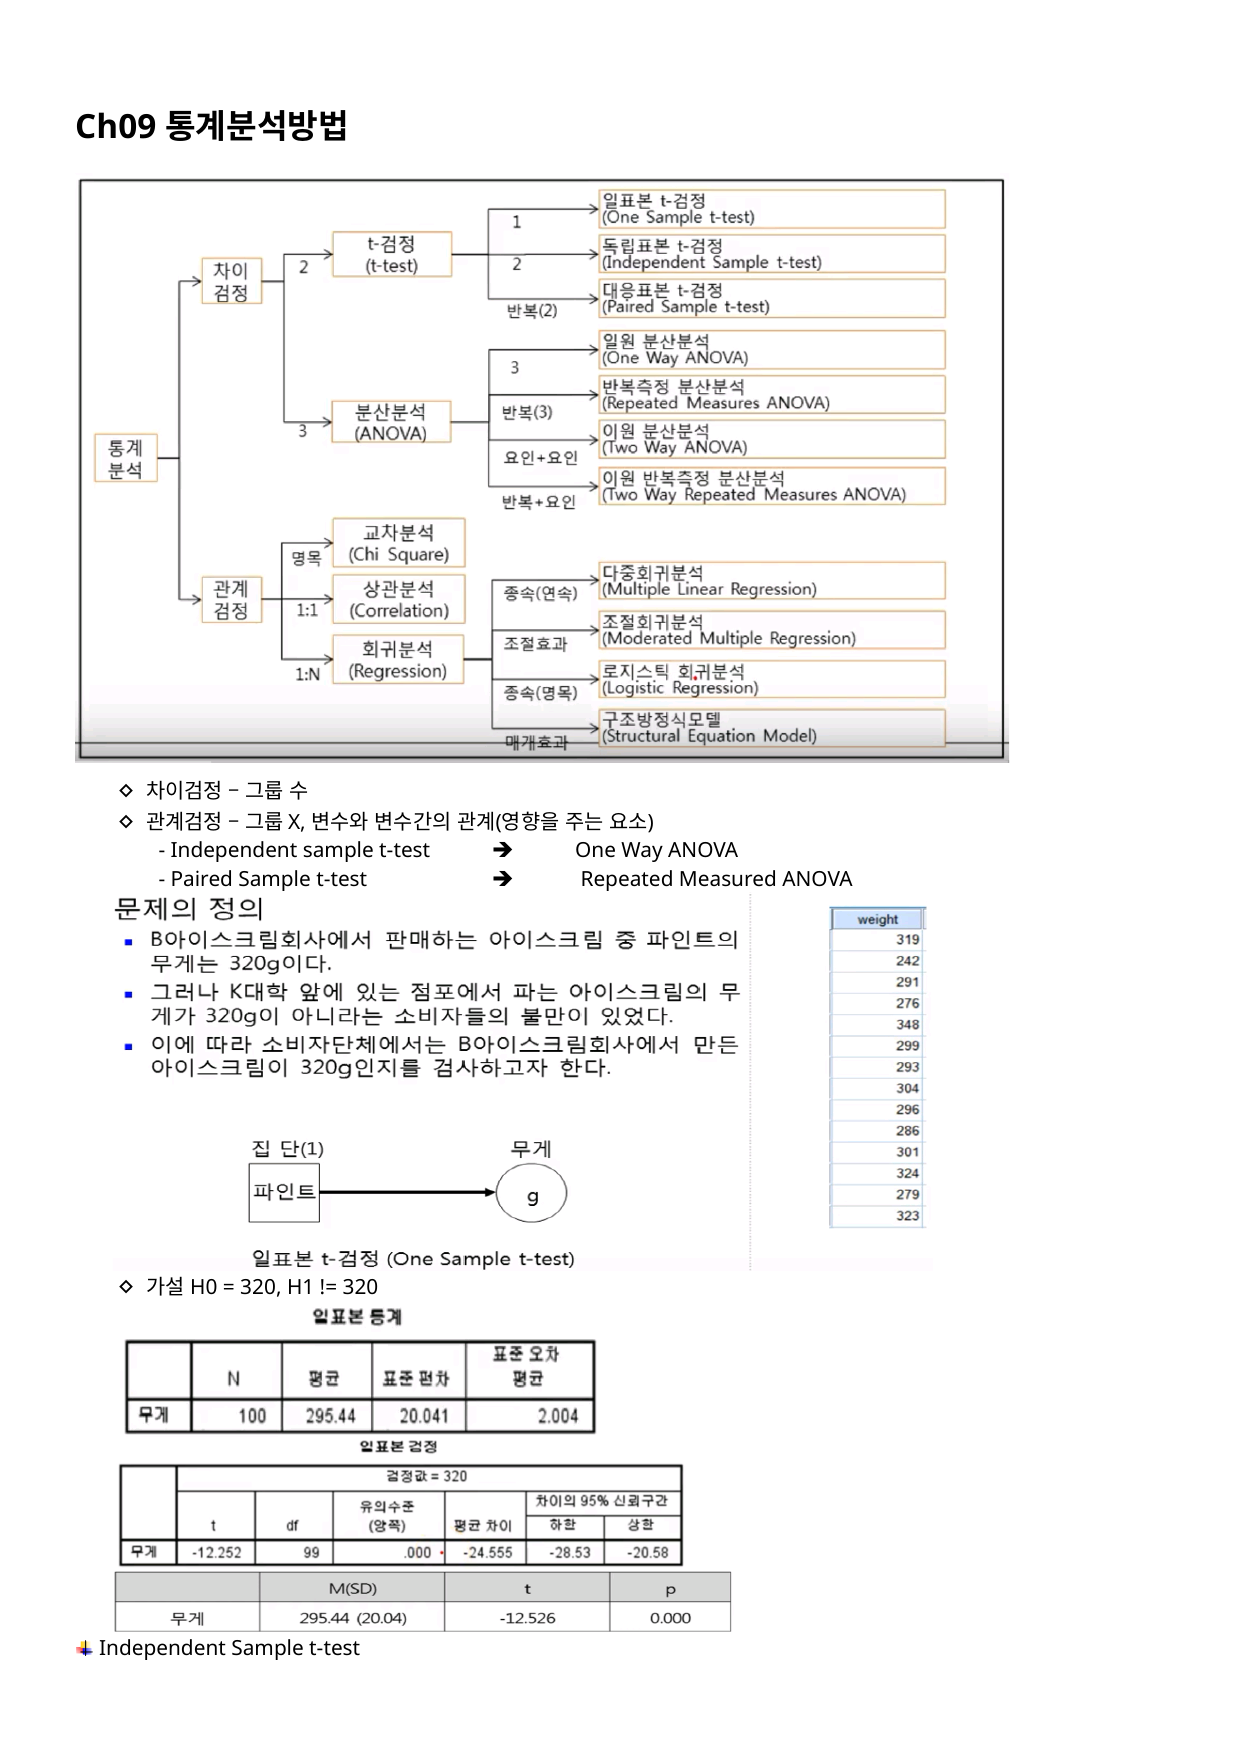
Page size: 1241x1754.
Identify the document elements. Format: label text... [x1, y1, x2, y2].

picture [75, 173, 1010, 763]
picture [76, 1639, 93, 1656]
list Independent Sample t-test [75, 1633, 1165, 1666]
list 관계검정 – 그룹X, 변수와 변수간의 관계(영향을 주는 요소) [117, 805, 1165, 835]
title Ch09 통계분석방법 [75, 100, 1165, 148]
picture [112, 1300, 735, 1634]
list Paired Sample t-test Repeated Measured ANOVA [158, 864, 1165, 892]
list 차이검정 – 그룹 수 [117, 775, 1165, 805]
picture [112, 892, 933, 1271]
list Independent sample t-test One Way ANOVA [158, 835, 1165, 864]
list 가설 H0 = 320, H1 != 320 [117, 1270, 1165, 1301]
